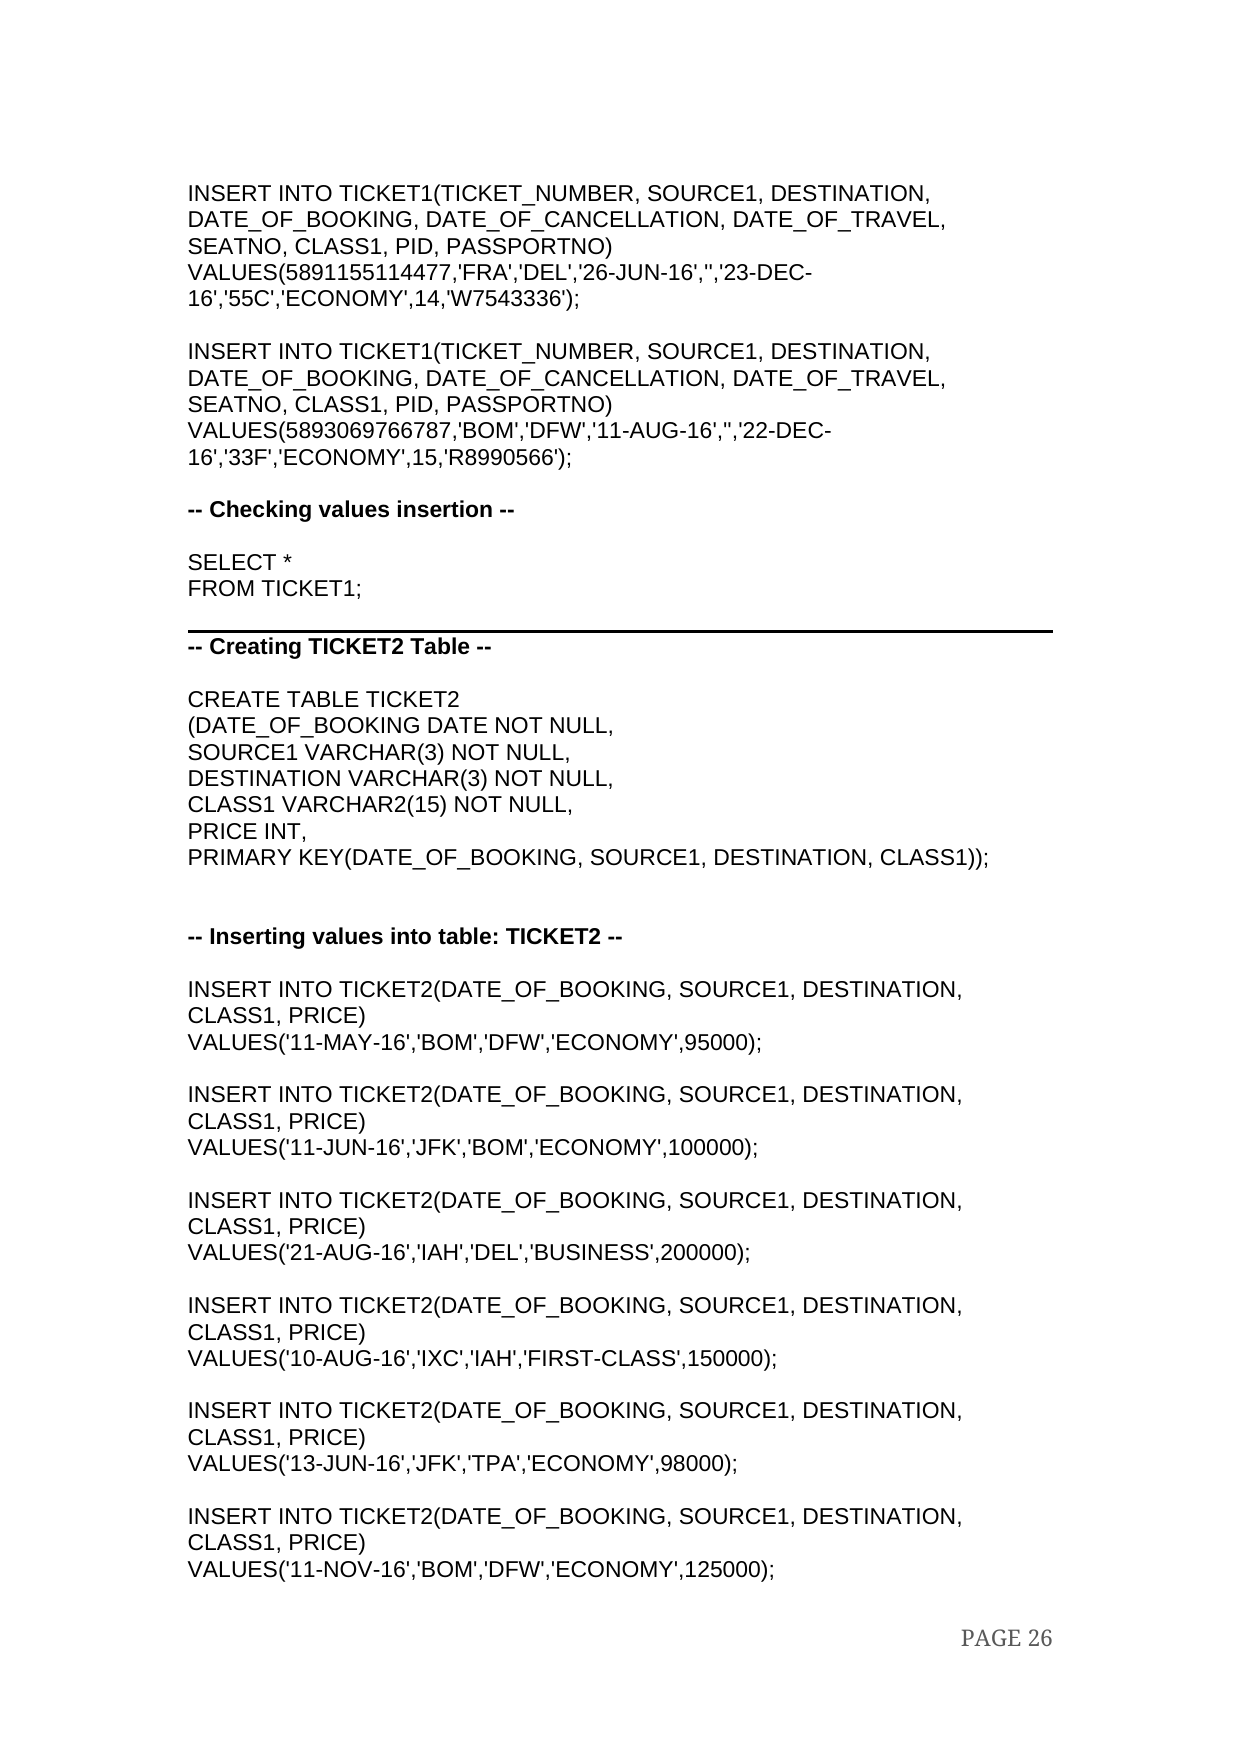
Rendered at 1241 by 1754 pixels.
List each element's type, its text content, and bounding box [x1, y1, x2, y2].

text INSERT INTO TICKET2(DATE_OF_BOOKING, SOURCE1, DESTINATION, CLASS1, PRICE) [187, 1081, 1053, 1134]
text CLASS1 VARCHAR2(15) NOT NULL, [187, 791, 1053, 818]
text INSERT INTO TICKET2(DATE_OF_BOOKING, SOURCE1, DESTINATION, CLASS1, PRICE) [187, 976, 1053, 1028]
text CREATE TABLE TICKET2 [187, 686, 1053, 712]
text (DATE_OF_BOOKING DATE NOT NULL, [187, 712, 1053, 739]
text SELECT * [187, 549, 1053, 575]
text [187, 1503, 1053, 1556]
text FROM TICKET1; [187, 575, 1053, 602]
text VALUES('10-AUG-16','IXC','IAH','FIRST-CLASS',150000); [187, 1345, 1053, 1371]
text VALUES('21-AUG-16','IAH','DEL','BUSINESS',200000); [187, 1239, 1053, 1266]
text INSERT INTO TICKET2(DATE_OF_BOOKING, SOURCE1, DESTINATION, CLASS1, PRICE) [187, 1187, 1053, 1239]
text VALUES(5891155114477,'FRA','DEL','26-JUN-16','','23-DEC-16','55C','ECONOMY',14,'W7543336'); [187, 259, 1053, 312]
text PRICE INT, [187, 818, 1053, 844]
text INSERT INTO TICKET2(DATE_OF_BOOKING, SOURCE1, DESTINATION, CLASS1, PRICE) [187, 1397, 1053, 1450]
text VALUES(5893069766787,'BOM','DFW','11-AUG-16','','22-DEC-16','33F','ECONOMY',15,'R8990566'); [187, 417, 1053, 470]
text INSERT INTO TICKET2(DATE_OF_BOOKING, SOURCE1, DESTINATION, CLASS1, PRICE) [187, 1292, 1053, 1345]
text DESTINATION VARCHAR(3) NOT NULL, [187, 765, 1053, 791]
text VALUES('11-NOV-16','BOM','DFW','ECONOMY',125000); [187, 1556, 1053, 1582]
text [187, 180, 1053, 259]
text PRIMARY KEY(DATE_OF_BOOKING, SOURCE1, DESTINATION, CLASS1)); [187, 844, 1053, 870]
text VALUES('13-JUN-16','JFK','TPA','ECONOMY',98000); [187, 1450, 1053, 1477]
text VALUES('11-JUN-16','JFK','BOM','ECONOMY',100000); [187, 1134, 1053, 1160]
text VALUES('11-MAY-16','BOM','DFW','ECONOMY',95000); [187, 1028, 1053, 1055]
text -- Inserting values into table: TICKET2 -- [187, 923, 1053, 949]
text SOURCE1 VARCHAR(3) NOT NULL, [187, 739, 1053, 765]
text -- Checking values insertion -- [187, 496, 1053, 523]
text INSERT INTO TICKET1(TICKET_NUMBER, SOURCE1, DESTINATION, DATE_OF_BOOKING, DATE_OF_CANCELLATION, DATE_OF_TRAVEL, SEATNO, CLASS1, PID, PASSPORTNO) [187, 338, 1053, 417]
text -- Creating TICKET2 Table -- [187, 633, 1053, 659]
